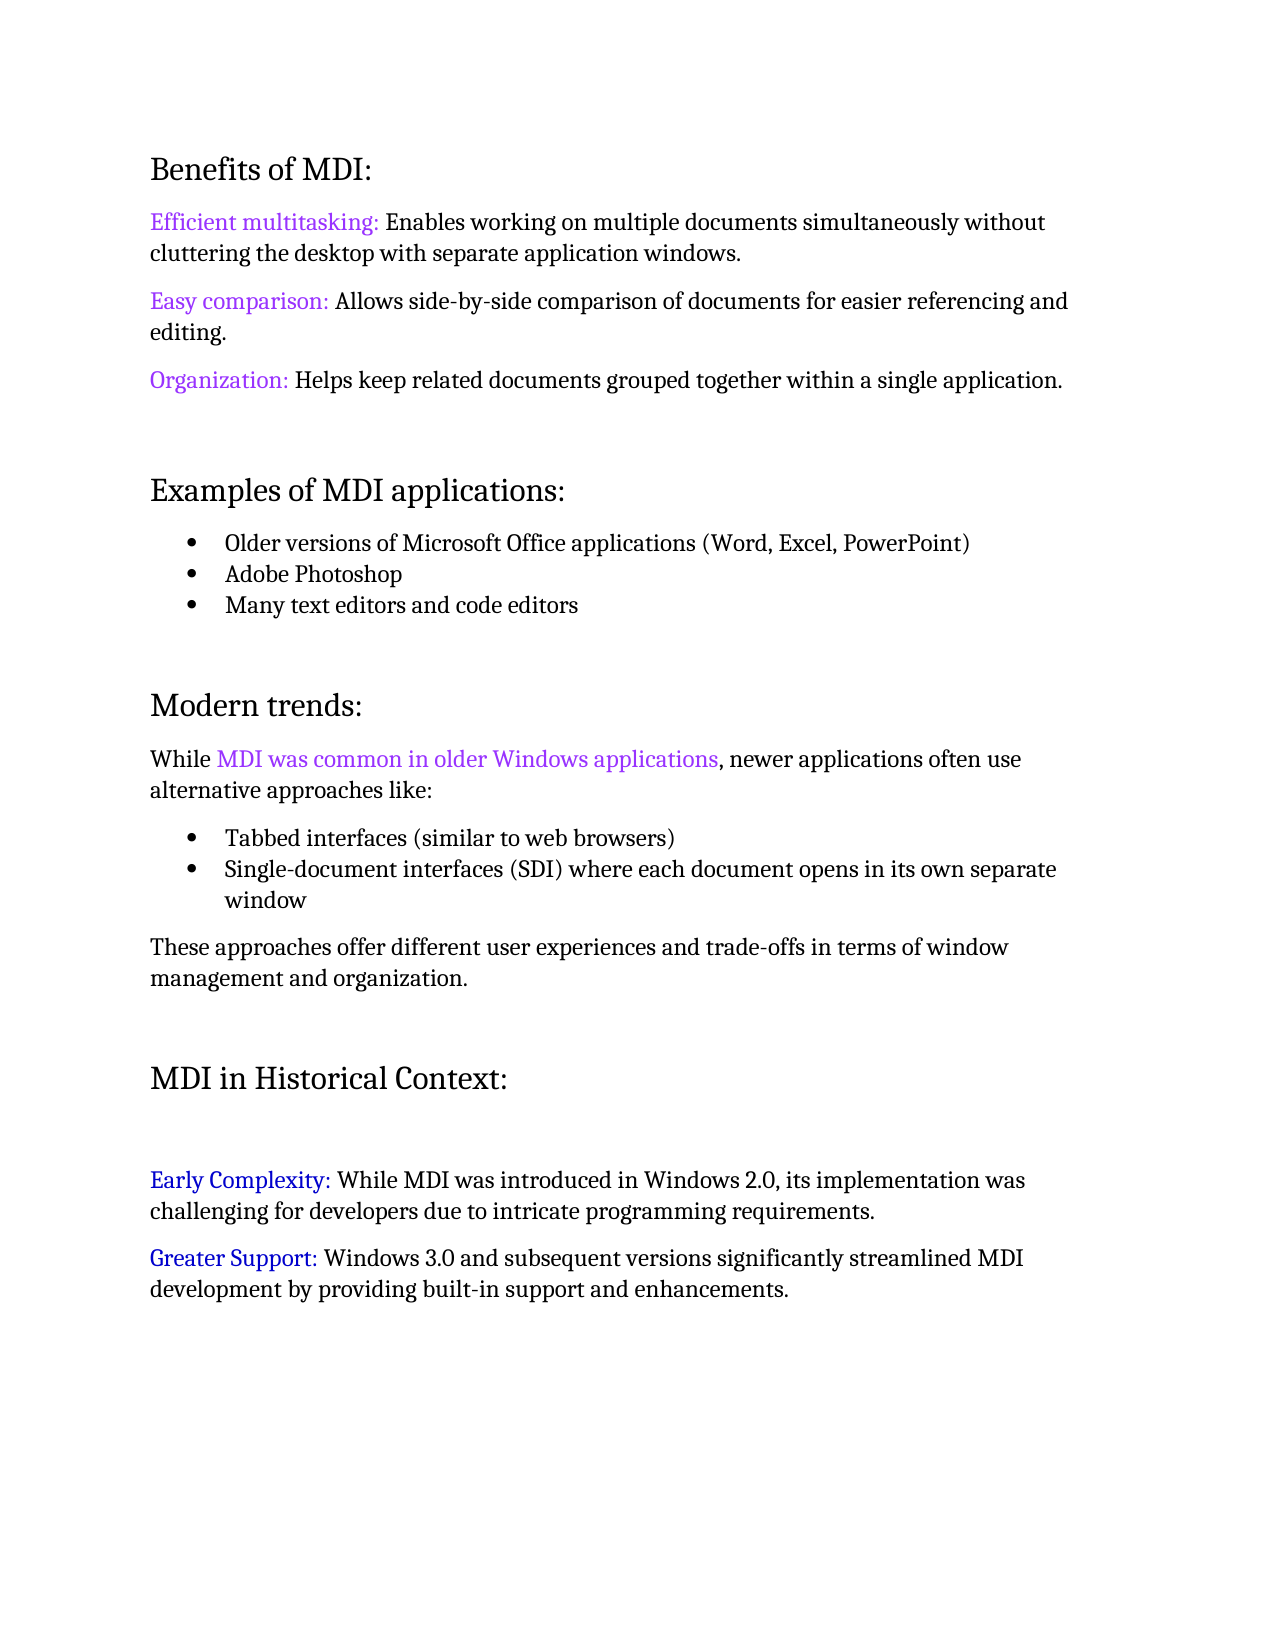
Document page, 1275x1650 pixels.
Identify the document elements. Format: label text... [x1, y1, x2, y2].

list Older versions of Microsoft Office applications (Word, Excel, PowerPoint) [187, 529, 1125, 558]
text Easy comparison: Allows side-by-side comparison of documents for easier referencing and editing. [150, 287, 1125, 347]
list Adobe Photoshop [187, 560, 1125, 589]
text Examples of MDI applications: [150, 471, 1125, 509]
text Greater Support: Windows 3.0 and subsequent versions significantly streamlined MDI development by providing built-in support and enhancements. [150, 1244, 1125, 1304]
list Many text editors and code editors [187, 591, 1125, 620]
text Efficient multitasking: Enables working on multiple documents simultaneously without cluttering the desktop with separate application windows. [150, 208, 1125, 268]
text These approaches offer different user experiences and trade-offs in terms of window management and organization. [150, 933, 1125, 993]
text While MDI was common in older Windows applications, newer applications often use alternative approaches like: [150, 745, 1125, 804]
text MDI in Historical Context: [150, 1060, 1125, 1098]
text Early Complexity: While MDI was introduced in Windows 2.0, its implementation was challenging for developers due to intricate programming requirements. [150, 1166, 1125, 1225]
list Single-document interfaces (SDI) where each document opens in its own separate window [187, 854, 1125, 914]
text Organization: Helps keep related documents grouped together within a single application. [150, 366, 1125, 394]
list Tabbed interfaces (similar to web browsers) [187, 823, 1125, 852]
text Benefits of MDI: [150, 150, 1125, 188]
text Modern trends: [150, 687, 1125, 725]
